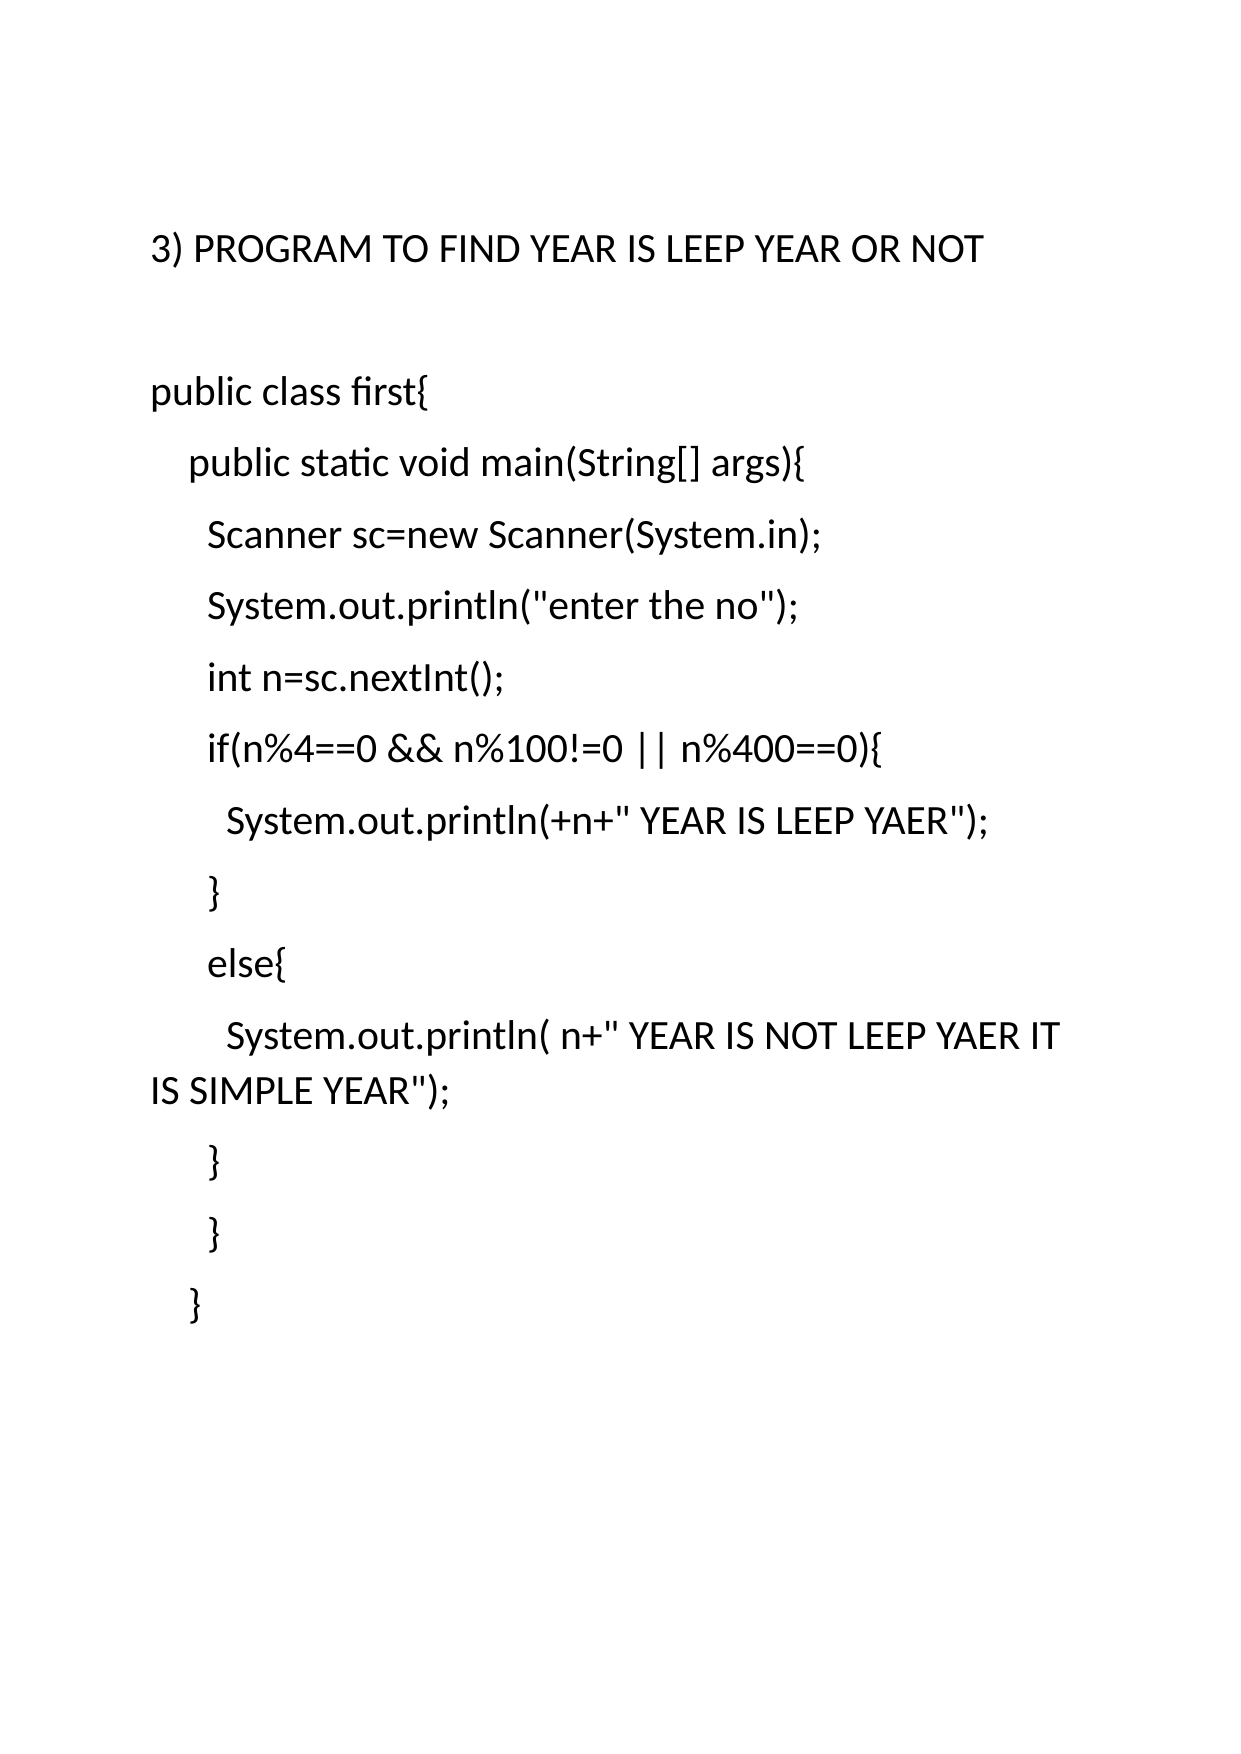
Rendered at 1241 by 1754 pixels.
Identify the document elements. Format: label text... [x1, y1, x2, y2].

text int n=sc.nextInt(); [150, 651, 1090, 702]
text } [150, 1135, 1090, 1186]
text if(n%4==0 && n%100!=0 || n%400==0){ [150, 722, 1090, 773]
text System.out.println( n+" YEAR IS NOT LEEP YAER IT IS SIMPLE YEAR"); [150, 1009, 1090, 1114]
text System.out.println("enter the no"); [150, 579, 1090, 630]
text public static void main(String[] args){ [150, 436, 1090, 487]
text } [150, 1207, 1090, 1258]
text } [150, 866, 1090, 916]
text } [150, 1278, 1090, 1329]
text Scanner sc=new Scanner(System.in); [150, 508, 1090, 559]
text else{ [150, 937, 1090, 988]
text 3) PROGRAM TO FIND YEAR IS LEEP YEAR OR NOT [150, 222, 1090, 272]
text System.out.println(+n+" YEAR IS LEEP YAER"); [150, 794, 1090, 845]
text public class first{ [150, 365, 1090, 416]
